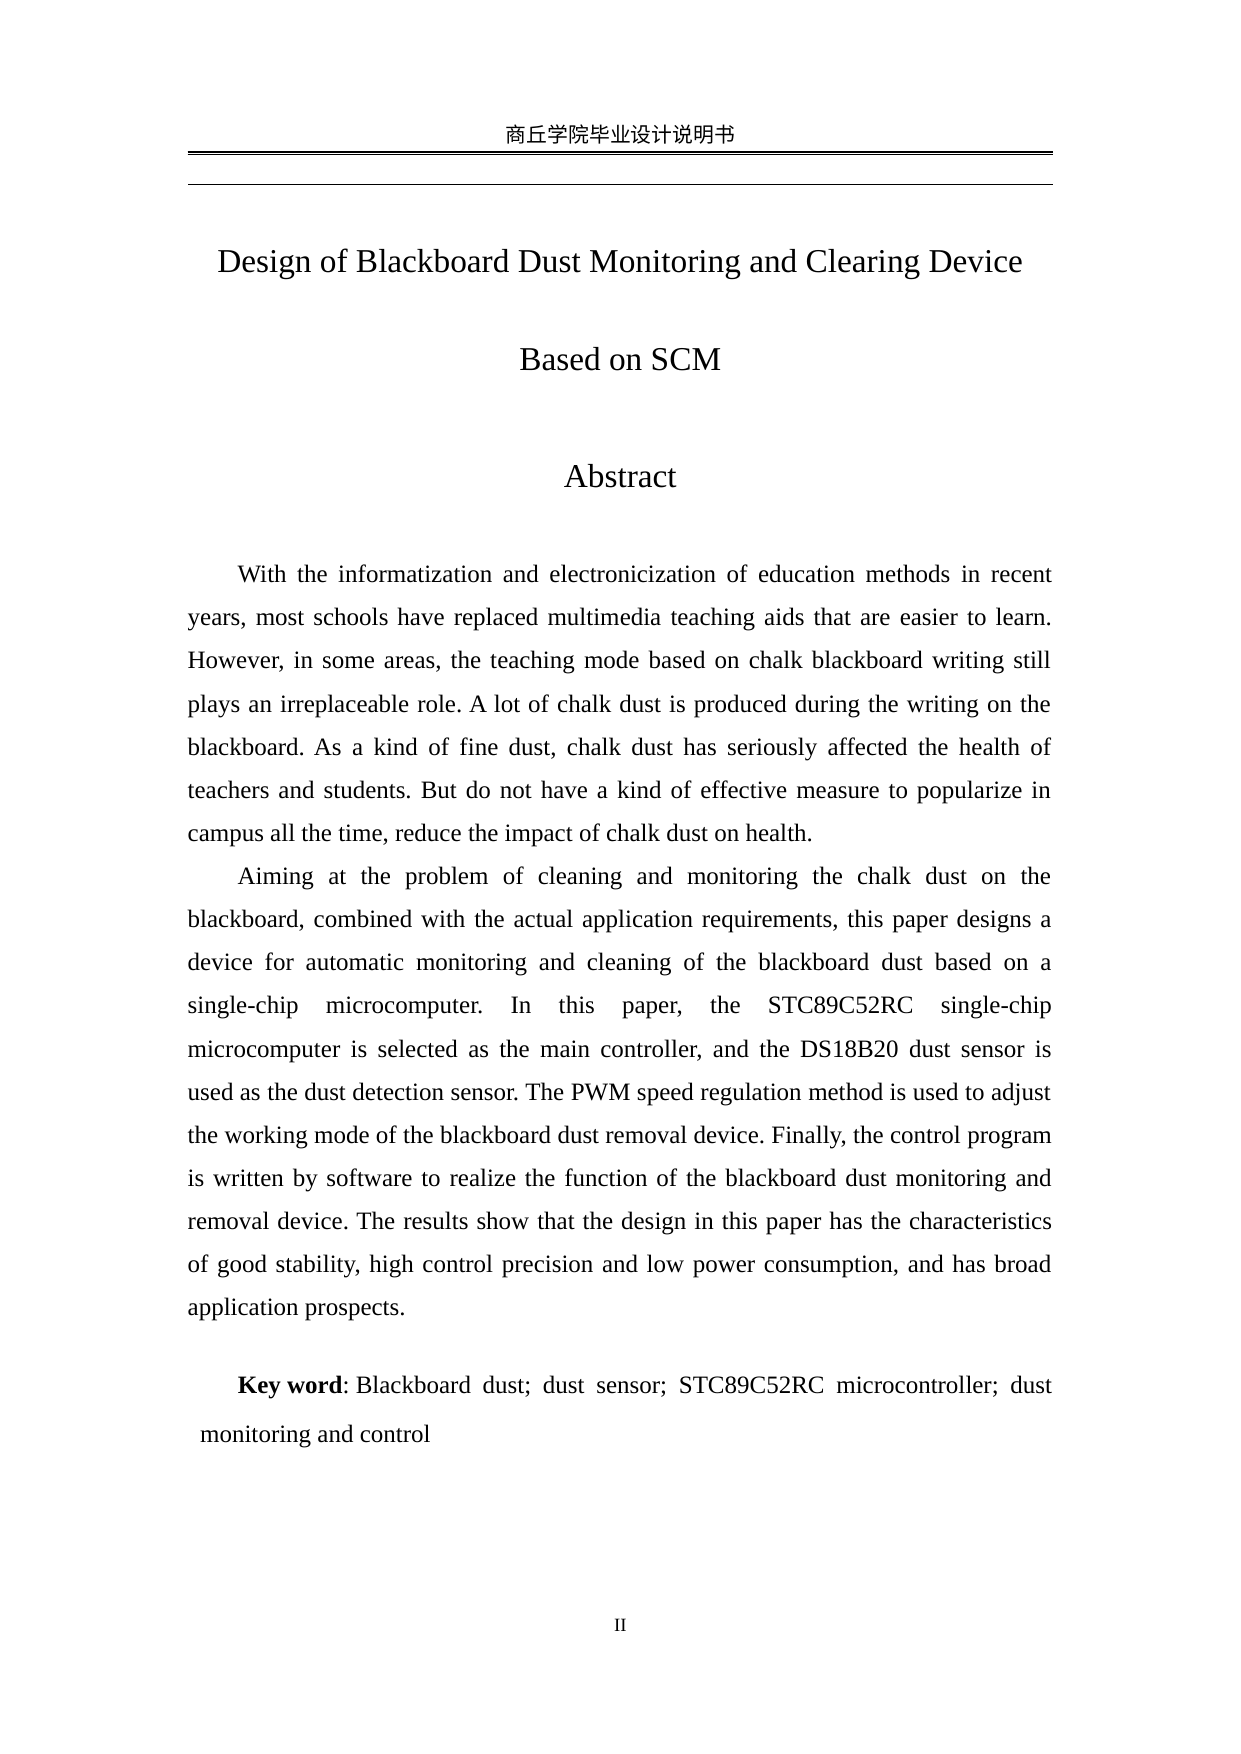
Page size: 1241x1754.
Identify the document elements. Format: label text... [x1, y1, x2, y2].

text Aiming at the problem of cleaning and monitoring the chalk dust on the blackboard, combined with the actual application requirements, this paper designs a device for automatic monitoring and cleaning of the blackboard dust based on a single-chip microcomputer. In this paper, the STC89C52RC single-chip microcomputer is selected as the main controller, and the DS18B20 dust sensor is used as the dust detection sensor. The PWM speed regulation method is used to adjust the working mode of the blackboard dust removal device. Finally, the control program is written by software to realize the function of the blackboard dust monitoring and removal device. The results show that the design in this paper has the characteristics of good stability, high control precision and low power consumption, and has broad application prospects. [187, 861, 1053, 1321]
text With the informatization and electronicization of education methods in recent years, most schools have replaced multimedia teaching aids that are easier to learn. However, in some areas, the teaching mode based on chalk blackboard writing still plays an irreplaceable role. A lot of chalk dust is produced during the writing on the blackboard. As a kind of fine dust, chalk dust has seriously affected the health of teachers and students. But do not have a kind of effective measure to popularize in campus all the time, reduce the impact of chalk dust on health. [187, 559, 1053, 847]
text Key word: Blackboard dust; dust sensor; STC89C52RC microcontroller; dust monitoring and control [200, 1368, 1053, 1449]
text Abstract [187, 443, 1053, 508]
text Design of Blackboard Dust Monitoring and Clearing Device Based on SCM [187, 228, 1053, 391]
